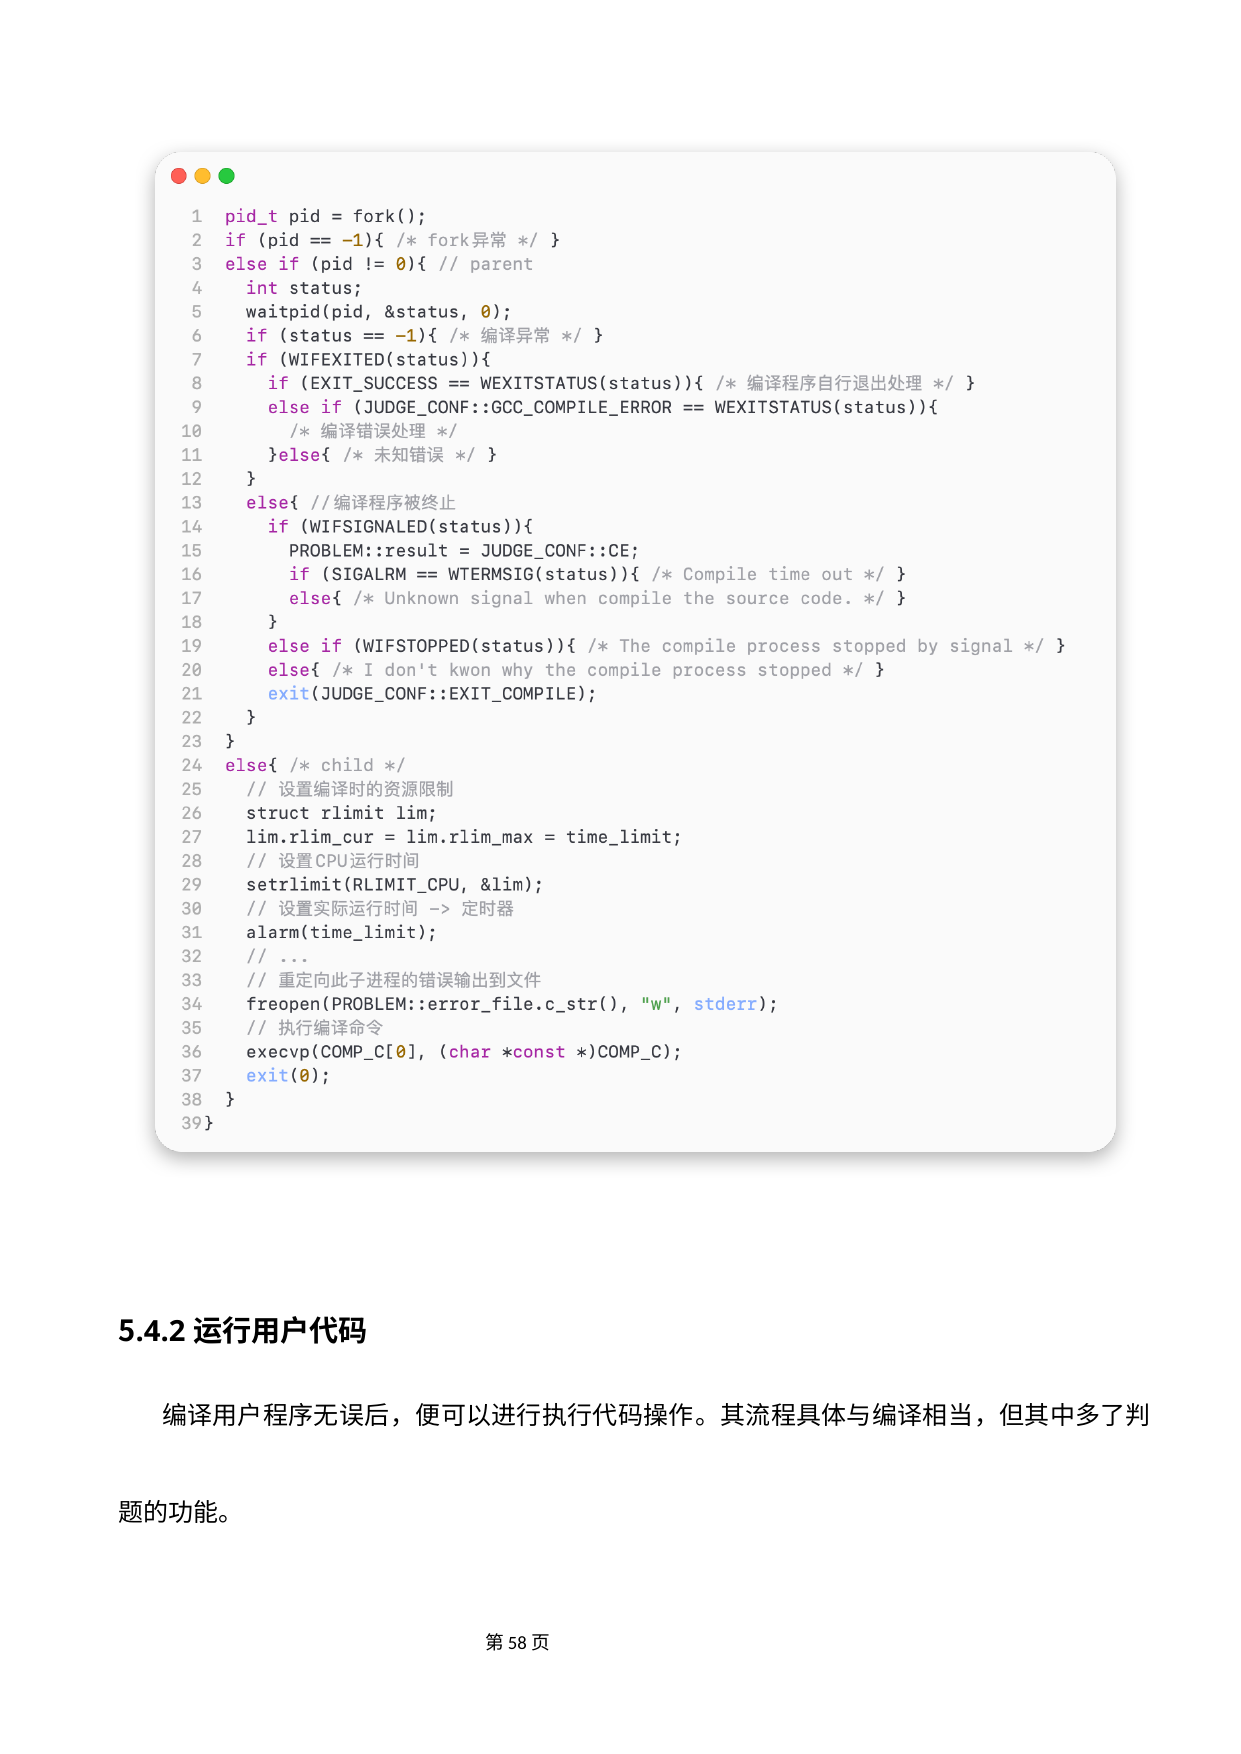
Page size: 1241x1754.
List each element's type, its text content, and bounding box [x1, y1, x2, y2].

picture [128, 125, 1142, 1178]
text 5.4.2 运行用户代码 [118, 1296, 1152, 1361]
text 编译用户程序无误后，便可以进行执行代码操作。其流程具体与编译相当，但其中多了判题的功能。 [118, 1382, 1152, 1545]
